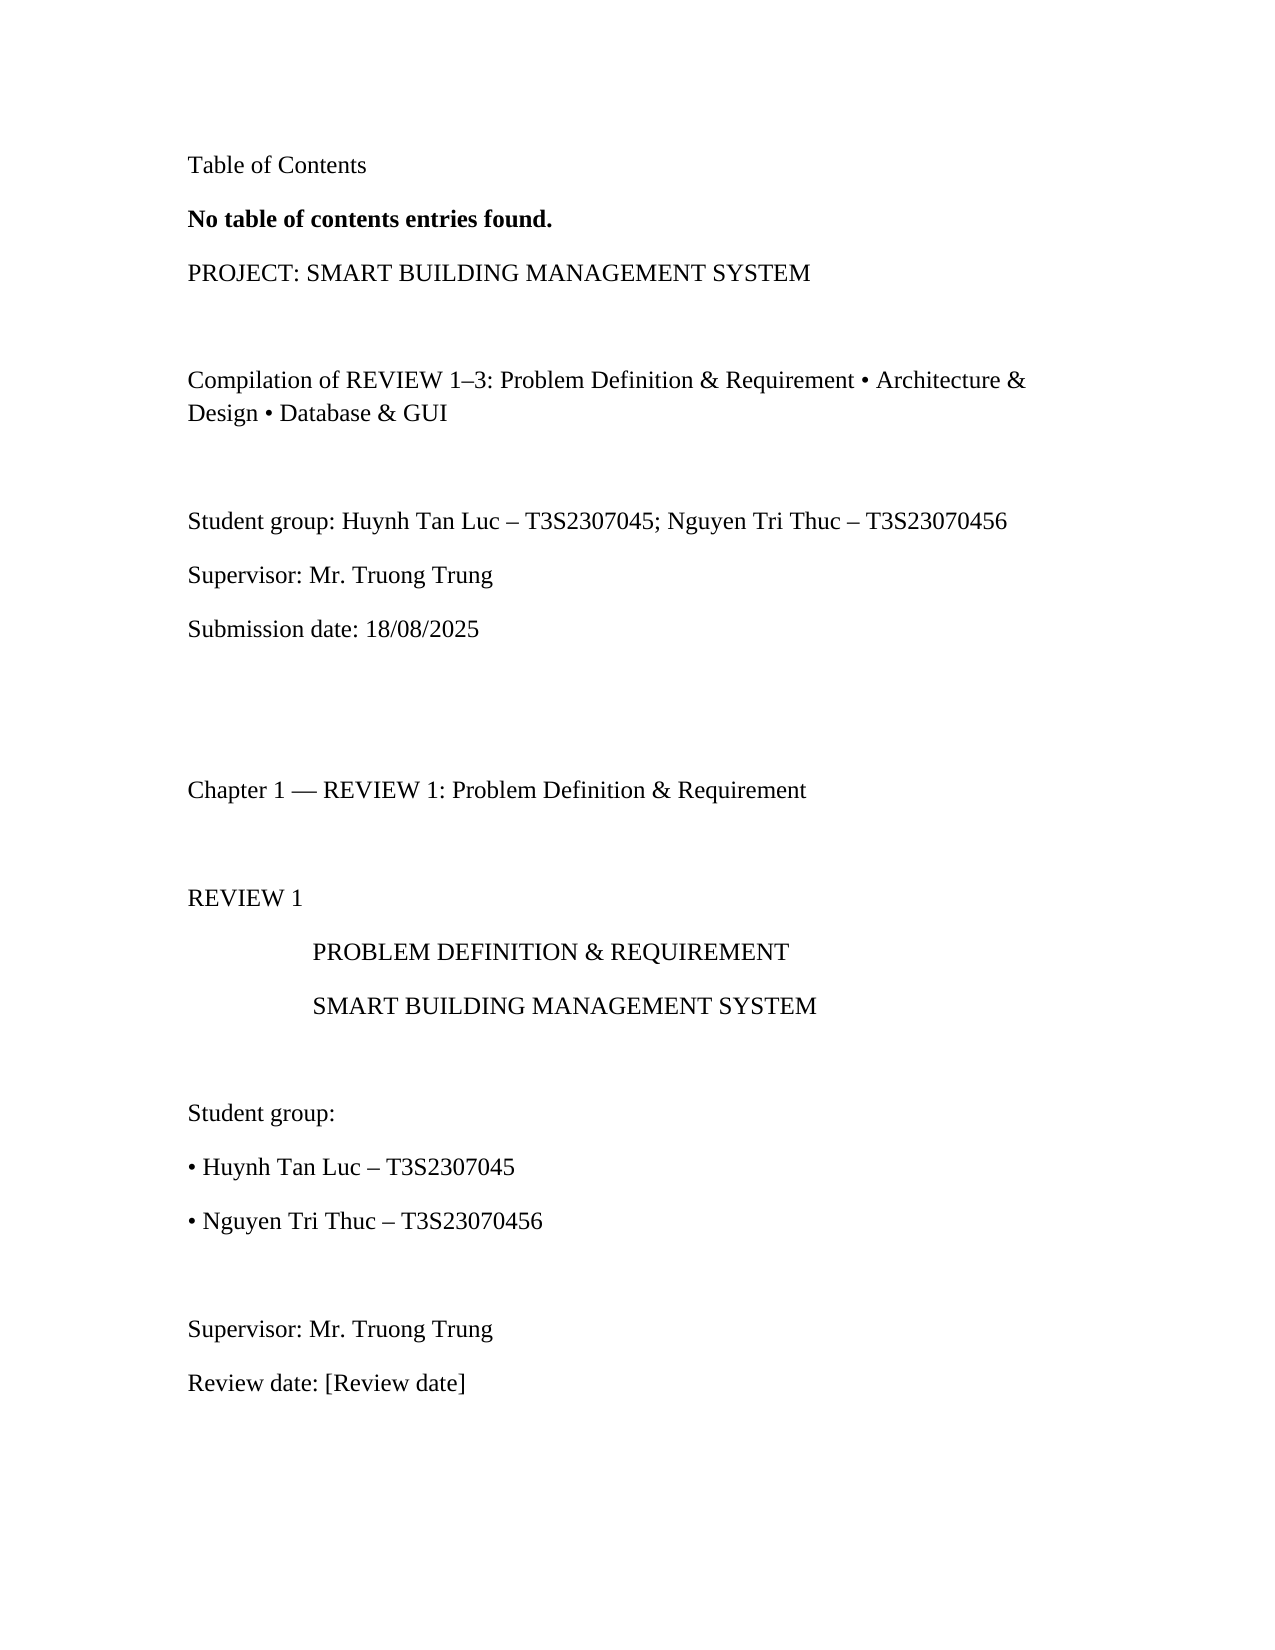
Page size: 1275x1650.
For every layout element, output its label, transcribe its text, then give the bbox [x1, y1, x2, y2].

text Supervisor: Mr. Truong Trung [187, 1314, 1087, 1343]
text • Nguyen Tri Thuc – T3S23070456 [187, 1206, 1087, 1235]
text • Huynh Tan Luc – T3S2307045 [187, 1152, 1087, 1181]
text Submission date: 18/08/2025 [187, 614, 1087, 643]
text Chapter 1 — REVIEW 1: Problem Definition & Requirement [187, 775, 1087, 804]
text REVIEW 1 [187, 883, 1087, 912]
text Table of Contents [187, 150, 1087, 179]
text PROBLEM DEFINITION & REQUIREMENT [187, 937, 1087, 966]
text Supervisor: Mr. Truong Trung [187, 560, 1087, 589]
text Compilation of REVIEW 1–3: Problem Definition & Requirement • Architecture & Design • Database & GUI [187, 365, 1087, 427]
text Student group: Huynh Tan Luc – T3S2307045; Nguyen Tri Thuc – T3S23070456 [187, 506, 1087, 535]
text Review date: [Review date] [187, 1368, 1087, 1397]
text PROJECT: SMART BUILDING MANAGEMENT SYSTEM [187, 258, 1087, 286]
text SMART BUILDING MANAGEMENT SYSTEM [187, 991, 1087, 1019]
text Student group: [187, 1098, 1087, 1127]
